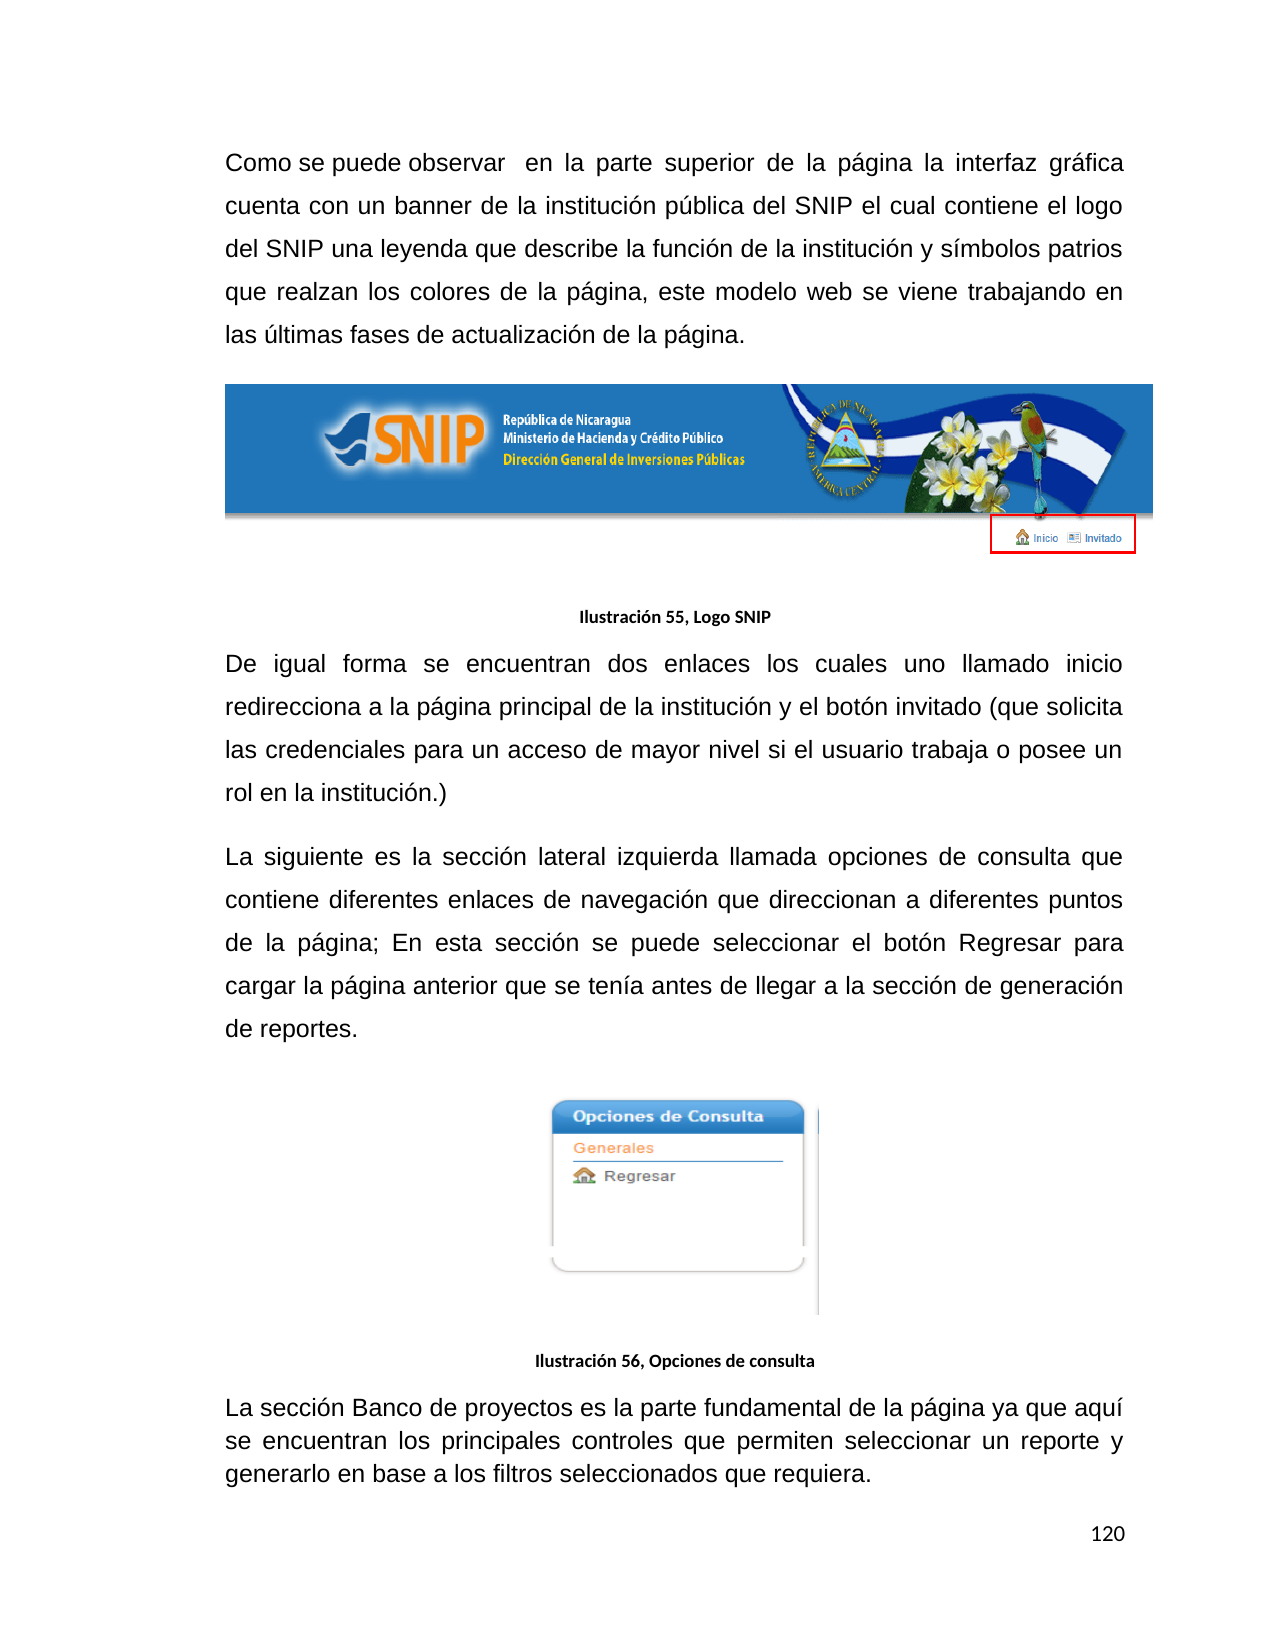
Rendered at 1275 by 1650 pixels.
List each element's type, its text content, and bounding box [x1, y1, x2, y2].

text La sección Banco de proyectos es la parte fundamental de la página ya que aquí se encuentran los principales controles que permiten seleccionar un reporte y generarlo en base a los filtros seleccionados que requiera. [225, 1393, 1125, 1487]
text Como se puede observar en la parte superior de la página la interfaz gráfica cuenta con un banner de la institución pública del SNIP el cual contiene el logo del SNIP una leyenda que describe la función de la institución y símbolos patrios que realzan los colores de la página, este modelo web se viene trabajando en las últimas fases de actualización de la página. [225, 148, 1125, 349]
picture [225, 384, 1153, 571]
picture [531, 1078, 819, 1315]
text De igual forma se encuentran dos enlaces los cuales uno llamado inicio redirecciona a la página principal de la institución y el botón invitado (que solicita las credenciales para un acceso de mayor nivel si el usuario trabaja o posee un rol en la institución.) [225, 649, 1125, 807]
text Ilustración 56, Opciones de consulta [225, 1349, 1125, 1372]
text Ilustración 55, Logo SNIP [225, 605, 1125, 628]
text La siguiente es la sección lateral izquierda llamada opciones de consulta que contiene diferentes enlaces de navegación que direccionan a diferentes puntos de la página; En esta sección se puede seleccionar el botón Regresar para cargar la página anterior que se tenía antes de llegar a la sección de generación de reportes. [225, 842, 1125, 1043]
